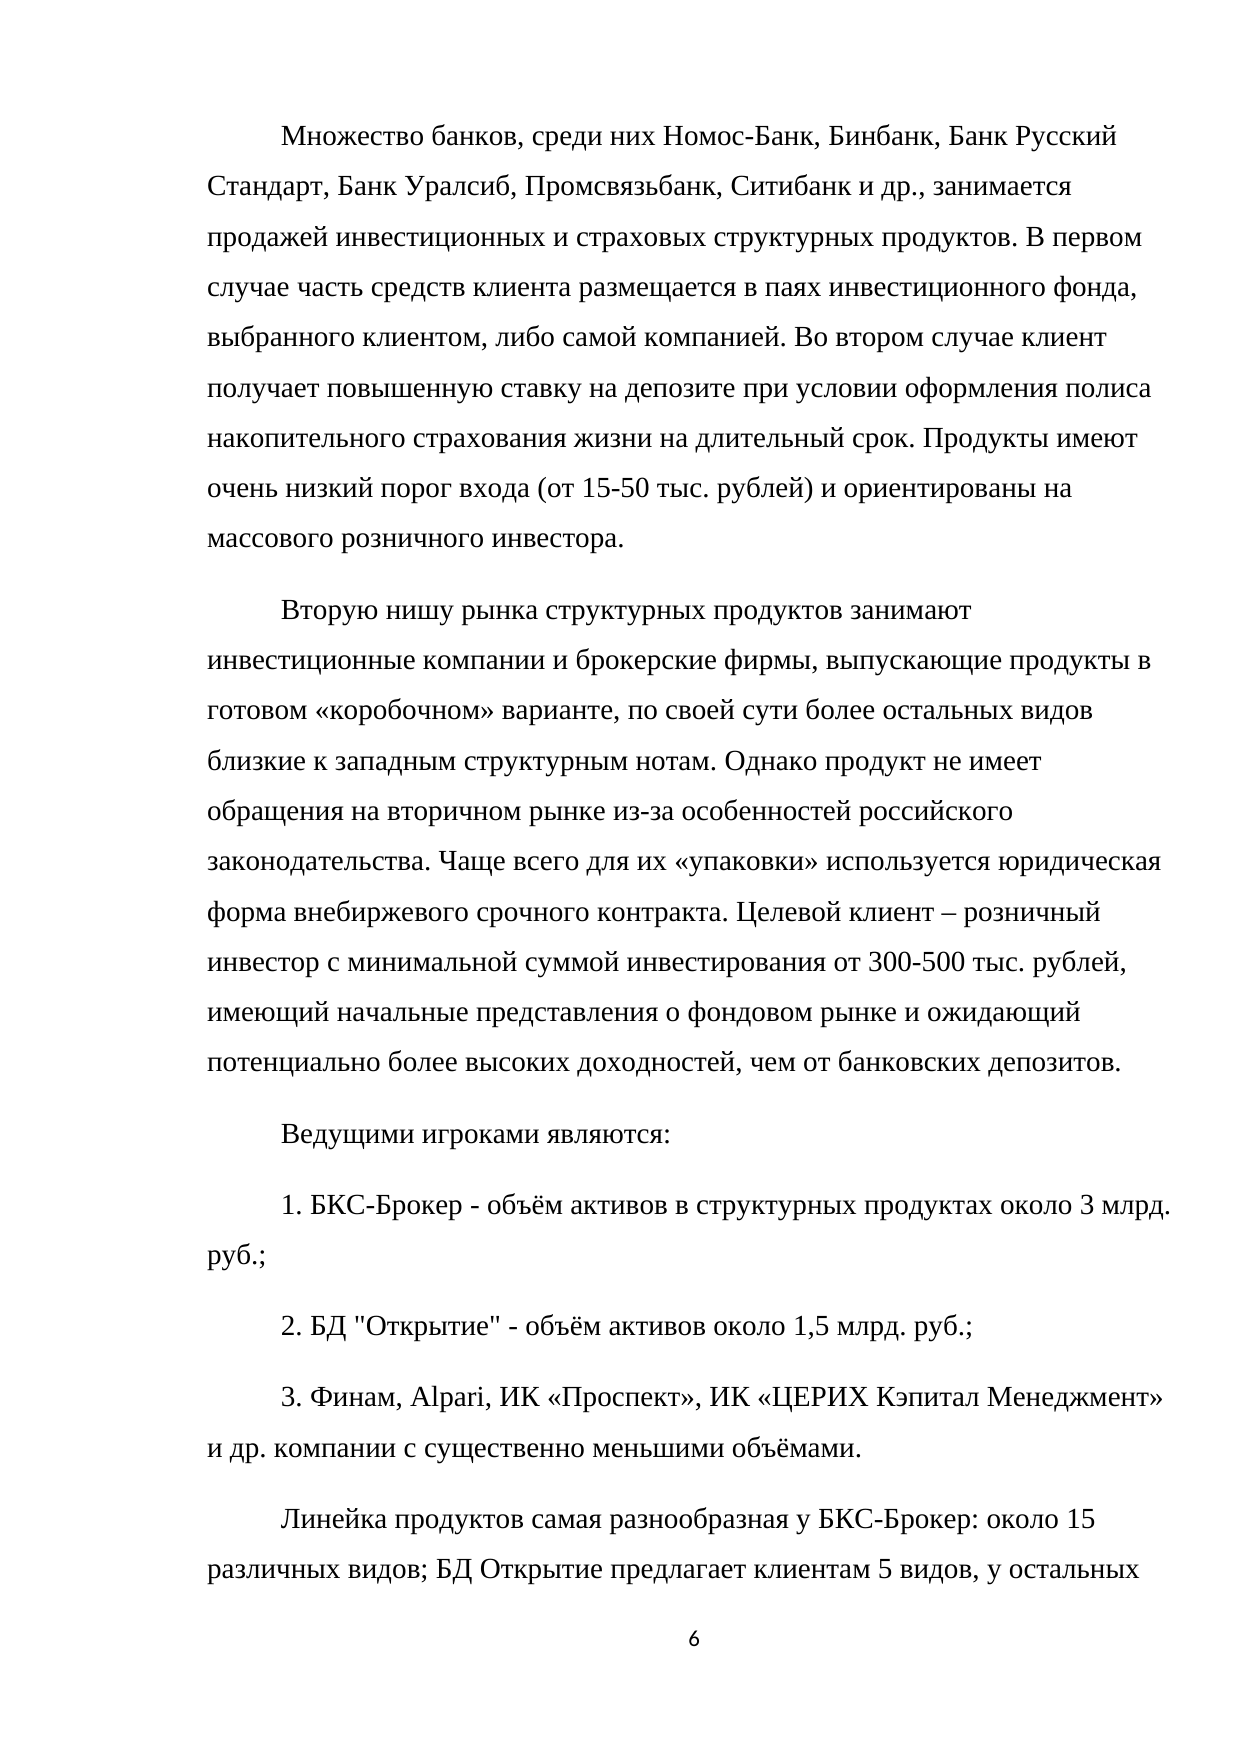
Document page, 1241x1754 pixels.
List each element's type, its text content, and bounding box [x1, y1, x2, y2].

text 2. БД "Открытие" - объём активов около 1,5 млрд. руб.; [207, 1308, 1181, 1342]
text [207, 1501, 1181, 1585]
text Ведущими игроками являются: [207, 1116, 1181, 1149]
text Множество банков, среди них Номос-Банк, Бинбанк, Банк Русский Стандарт, Банк Уралсиб, Промсвязьбанк, Ситибанк и др., занимается продажей инвестиционных и страховых структурных продуктов. В первом случае часть средств клиента размещается в паях инвестиционного фонда, выбранного клиентом, либо самой компанией. Во втором случае клиент получает повышенную ставку на депозите при условии оформления полиса накопительного страхования жизни на длительный срок. Продукты имеют очень низкий порог входа (от 15-50 тыс. рублей) и ориентированы на массового розничного инвестора. [207, 118, 1181, 554]
text Вторую нишу рынка структурных продуктов занимают инвестиционные компании и брокерские фирмы, выпускающие продукты в готовом «коробочном» варианте, по своей сути более остальных видов близкие к западным структурным нотам. Однако продукт не имеет обращения на вторичном рынке из-за особенностей российского законодательства. Чаще всего для их «упаковки» используется юридическая форма внебиржевого срочного контракта. Целевой клиент – розничный инвестор с минимальной суммой инвестирования от 300-500 тыс. рублей, имеющий начальные представления о фондовом рынке и ожидающий потенциально более высоких доходностей, чем от банковских депозитов. [207, 592, 1181, 1078]
text 3. Финам, Alpari, ИК «Проспект», ИК «ЦЕРИХ Кэпитал Менеджмент» и др. компании с существенно меньшими объёмами. [207, 1379, 1181, 1463]
text 1. БКС-Брокер - объём активов в структурных продуктах около 3 млрд. руб.; [207, 1187, 1181, 1271]
